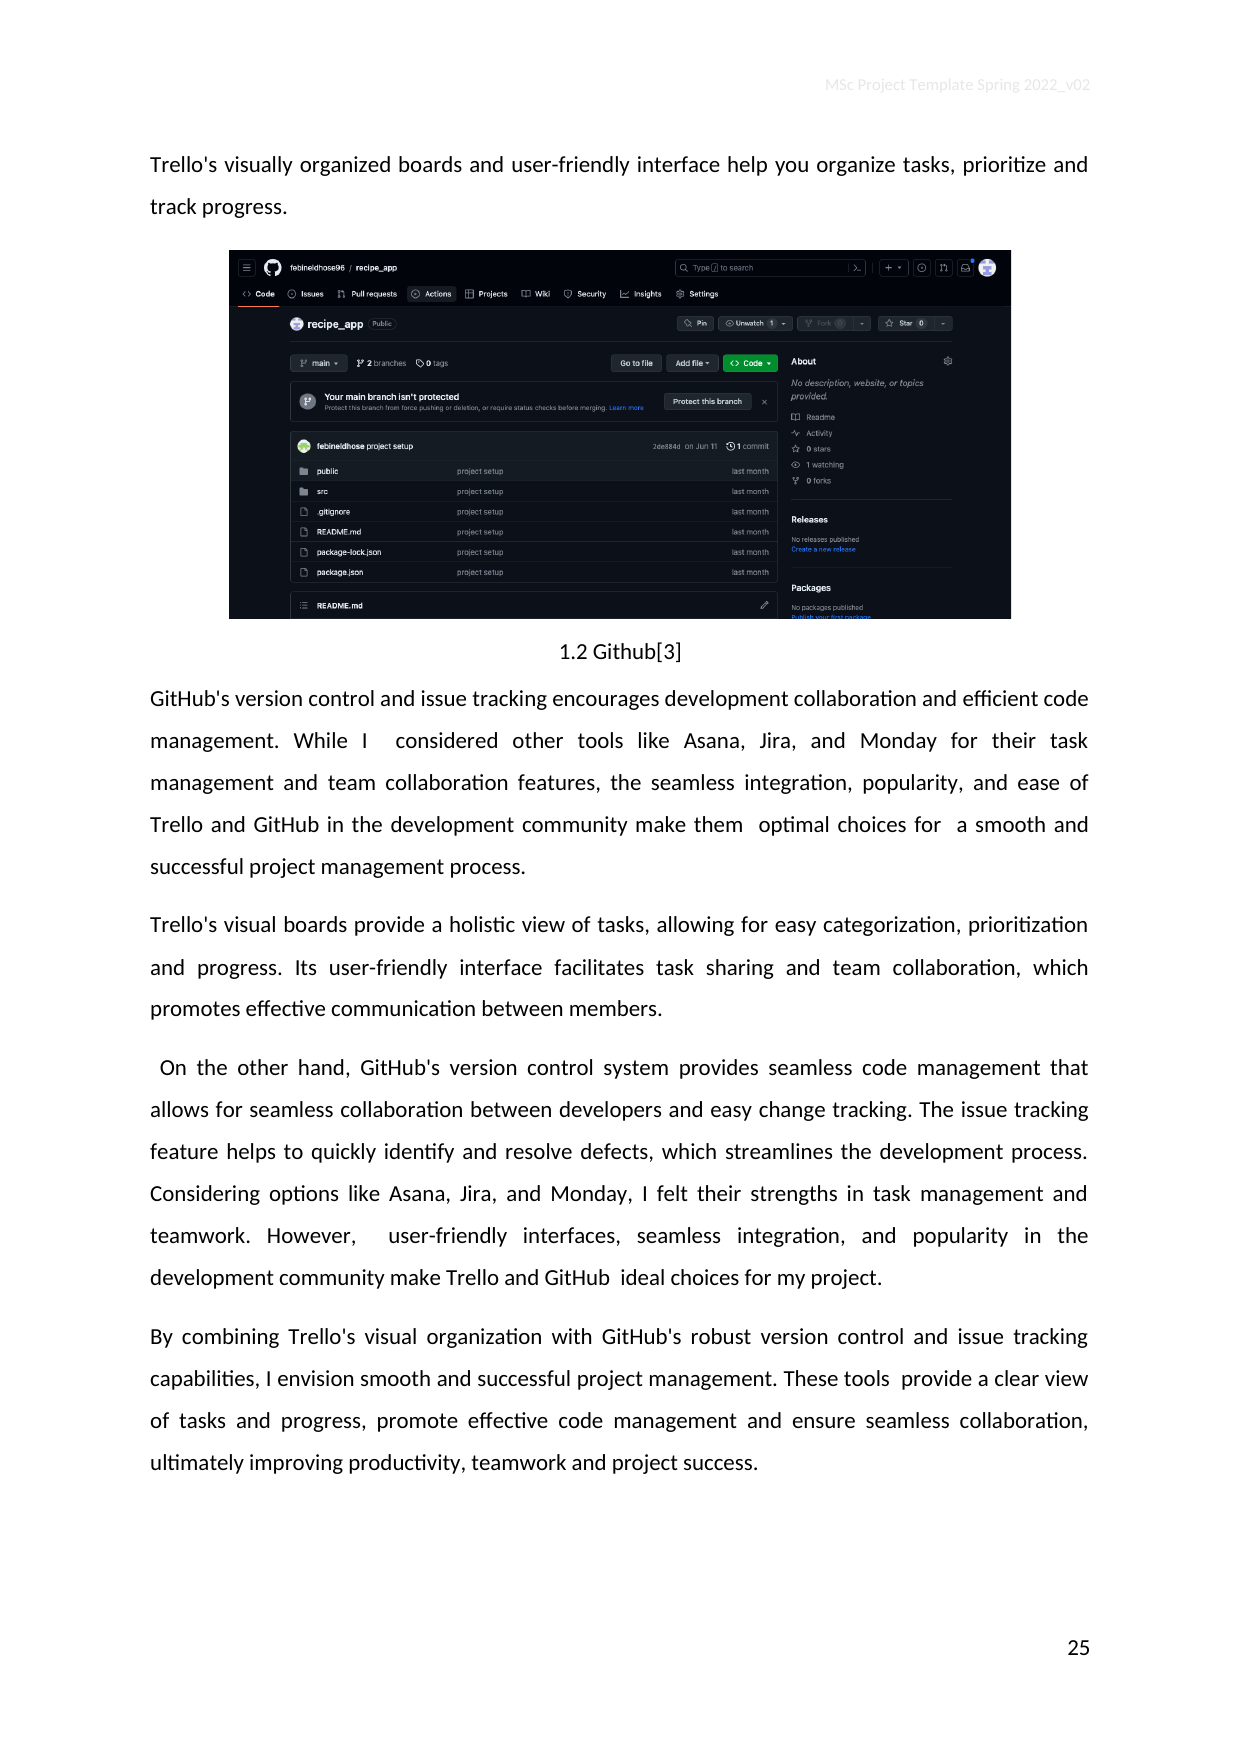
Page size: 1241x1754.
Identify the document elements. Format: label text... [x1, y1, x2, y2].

text 1.2 Github[3] [150, 637, 1090, 665]
text Trello's visually organized boards and user-friendly interface help you organize tasks, prioritize and track progress. [150, 150, 1090, 220]
text Trello's visual boards provide a holistic view of tasks, allowing for easy categorization, prioritization and progress. Its user-friendly interface facilitates task sharing and team collaboration, which promotes effective communication between members. [150, 911, 1090, 1023]
text By combining Trello's visual organization with GitHub's robust version control and issue tracking capabilities, I envision smooth and successful project management. These tools provide a clear view of tasks and progress, promote effective code management and ensure seamless collaboration, ultimately improving productivity, teamwork and project success. [150, 1322, 1090, 1476]
text On the other hand, GitHub's version control system provides seamless code management that allows for seamless collaboration between developers and easy change tracking. The issue tracking feature helps to quickly identify and resolve defects, which streamlines the development process. Considering options like Asana, Jira, and Monday, I felt their strengths in task management and teamwork. However, user-friendly interfaces, seamless integration, and popularity in the development community make Trello and GitHub ideal choices for my project. [150, 1053, 1090, 1291]
picture [229, 250, 1012, 619]
text GitHub's version control and issue tracking encourages development collaboration and efficient code management. While I considered other tools like Asana, Jira, and Monday for their task management and team collaboration features, the seamless integration, popularity, and ease of Trello and GitHub in the development community make them optimal choices for a smooth and successful project management process. [150, 684, 1090, 880]
